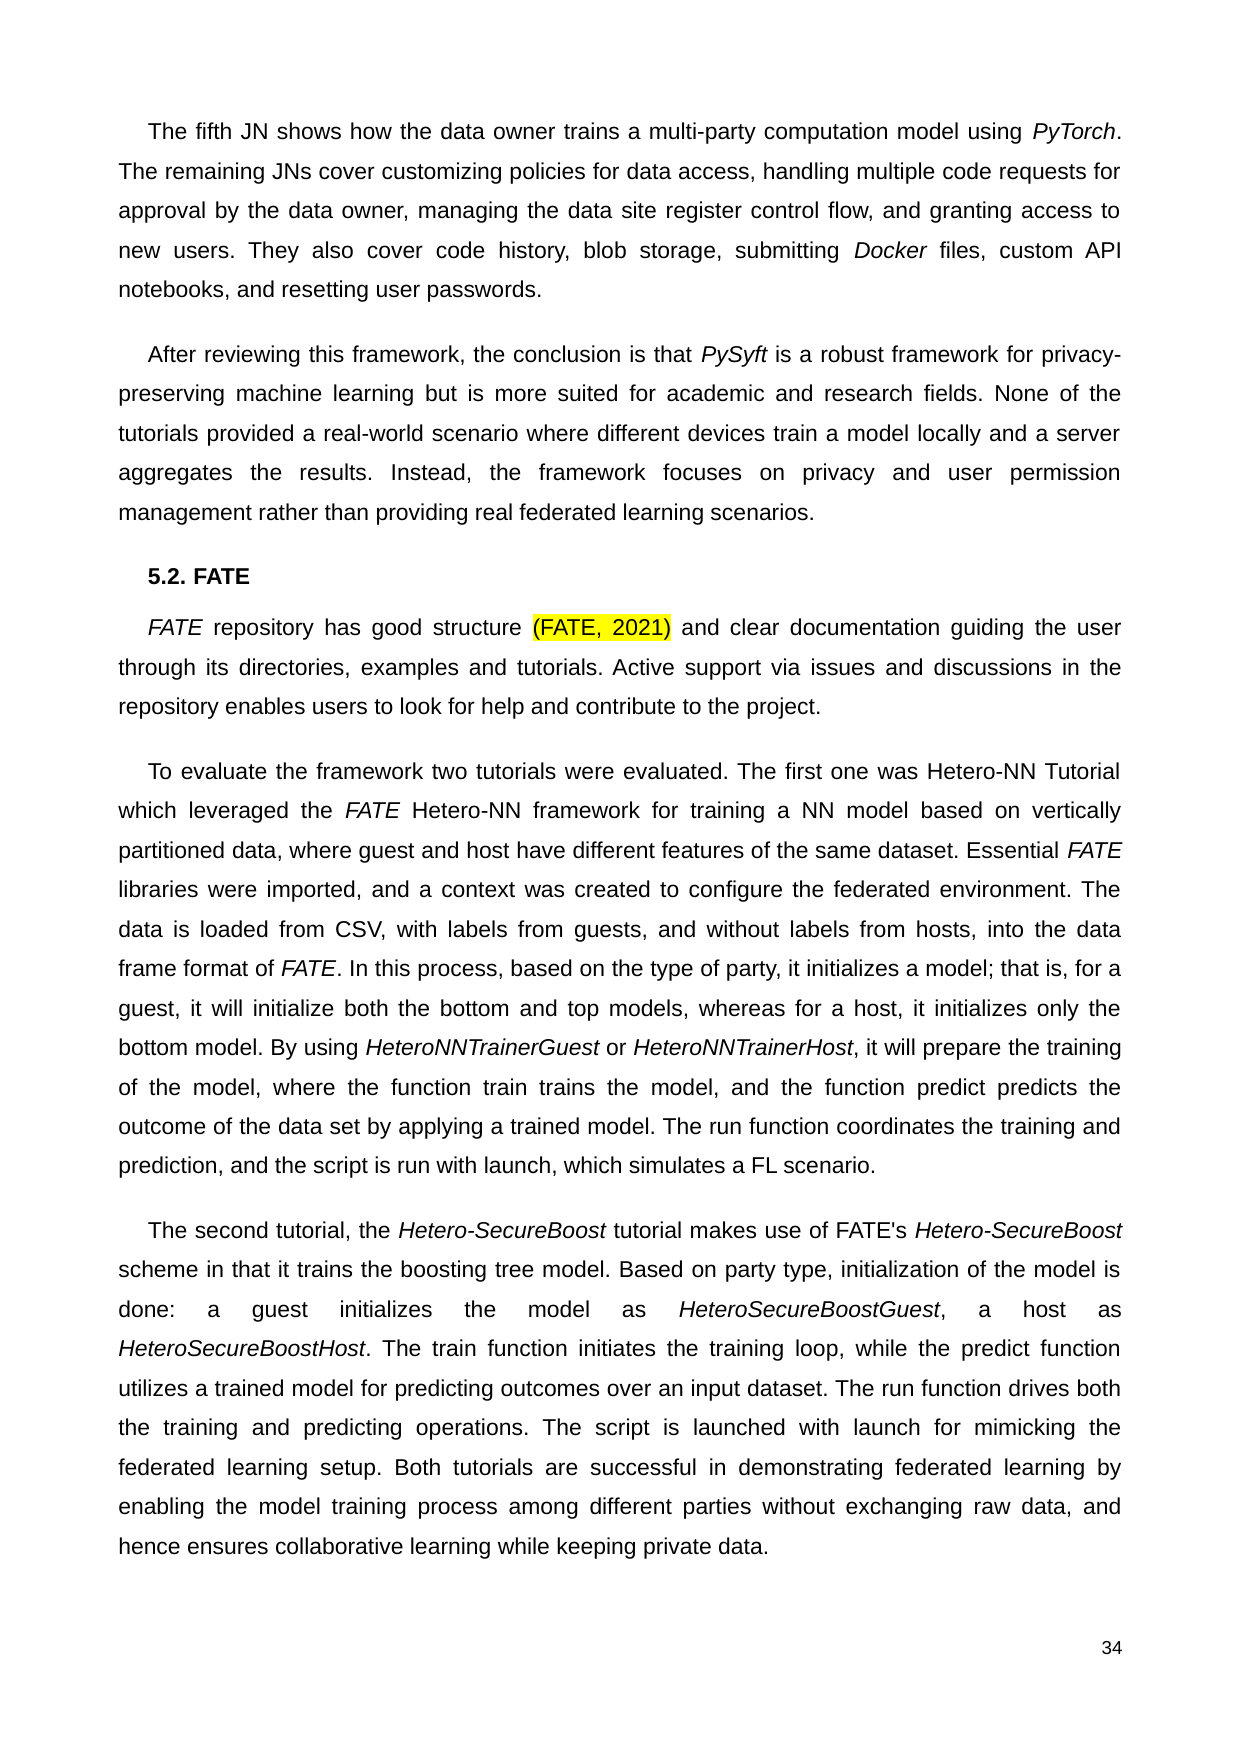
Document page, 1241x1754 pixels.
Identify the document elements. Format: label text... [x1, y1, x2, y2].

text To evaluate the framework two tutorials were evaluated. The first one was Hetero-NN Tutorial which leveraged the FATE Hetero-NN framework for training a NN model based on vertically partitioned data, where guest and host have different features of the same dataset. Essential FATE libraries were imported, and a context was created to configure the federated environment. The data is loaded from CSV, with labels from guests, and without labels from hosts, into the data frame format of FATE. In this process, based on the type of party, it initializes a model; that is, for a guest, it will initialize both the bottom and top models, whereas for a host, it initializes only the bottom model. By using HeteroNNTrainerGuest or HeteroNNTrainerHost, it will prepare the training of the model, where the function train trains the model, and the function predict predicts the outcome of the data set by applying a trained model. The run function coordinates the training and prediction, and the script is run with launch, which simulates a FL scenario. [118, 758, 1122, 1179]
subtitle 5.2. FATE [148, 563, 1122, 589]
text The second tutorial, the Hetero-SecureBoost tutorial makes use of FATE's Hetero-SecureBoost scheme in that it trains the boosting tree model. Based on party type, initialization of the model is done: a guest initializes the model as HeteroSecureBoostGuest, a host as HeteroSecureBoostHost. The train function initiates the training loop, while the predict function utilizes a trained model for predicting outcomes over an input dataset. The run function drives both the training and predicting operations. The script is launched with launch for mimicking the federated learning setup. Both tutorials are successful in demonstrating federated learning by enabling the model training process among different parties without exchanging raw data, and hence ensures collaborative learning while keeping private data. [118, 1217, 1122, 1559]
text FATE repository has good structure (FATE, 2021) and clear documentation guiding the user through its directories, examples and tutorials. Active support via issues and discussions in the repository enables users to look for help and contribute to the project. [118, 614, 1122, 719]
text After reviewing this framework, the conclusion is that PySyft is a robust framework for privacy-preserving machine learning but is more suited for academic and research fields. None of the tutorials provided a real-world scenario where different devices train a model locally and a server aggregates the results. Instead, the framework focuses on privacy and user permission management rather than providing real federated learning scenarios. [118, 341, 1122, 525]
text The fifth JN shows how the data owner trains a multi-party computation model using PyTorch. The remaining JNs cover customizing policies for data access, handling multiple code requests for approval by the data owner, managing the data site register control flow, and granting access to new users. They also cover code history, blob storage, submitting Docker files, custom API notebooks, and resetting user passwords. [118, 118, 1122, 302]
